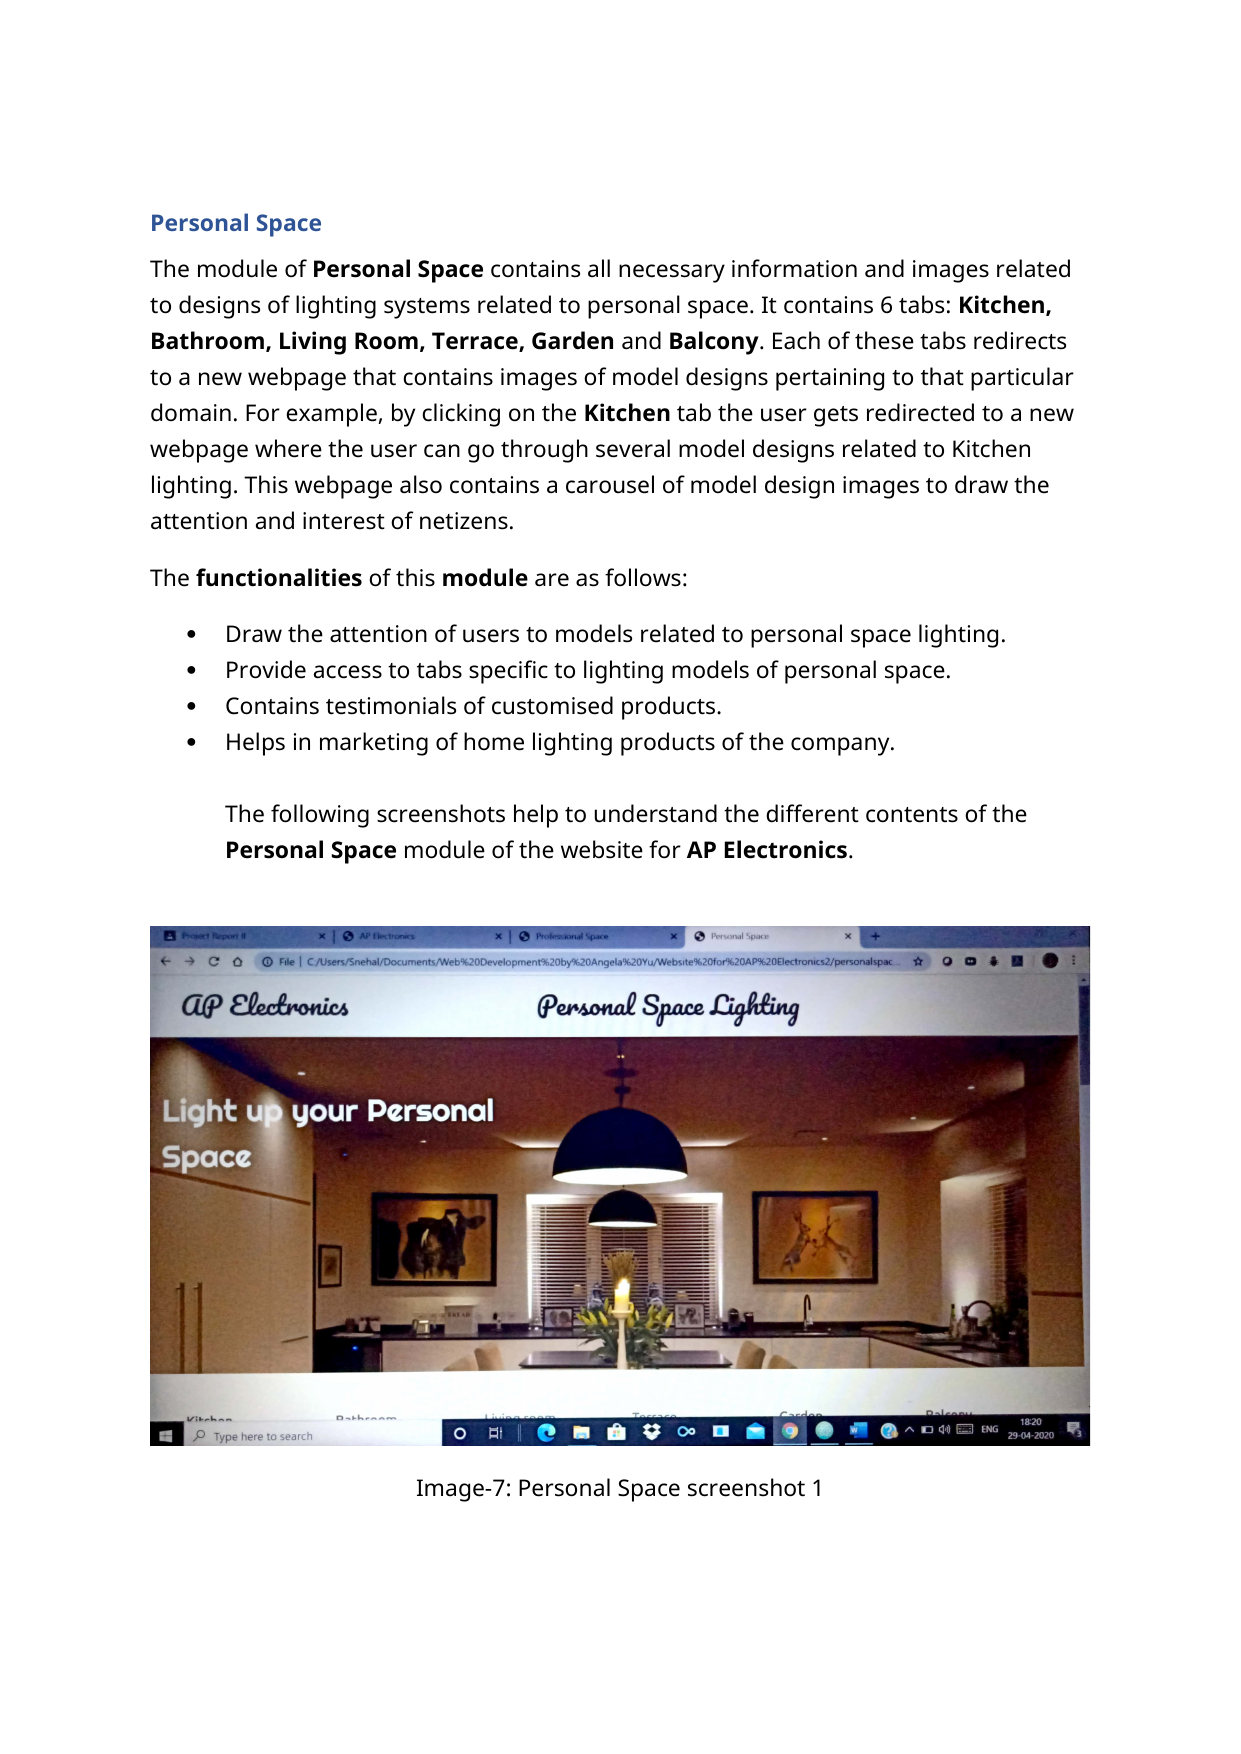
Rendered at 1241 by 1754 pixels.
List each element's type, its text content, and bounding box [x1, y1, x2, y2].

subtitle Personal Space [150, 207, 1090, 238]
list Provide access to tabs specific to lighting models of personal space. [187, 654, 1090, 685]
text The module of Personal Space contains all necessary information and images related to designs of lighting systems related to personal space. It contains 6 tabs: Kitchen, Bathroom, Living Room, Terrace, Garden and Balcony. Each of these tabs redirects to a new webpage that contains images of model designs pertaining to that particular domain. For example, by clicking on the Kitchen tab the user gets redirected to a new webpage where the user can go through several model designs related to Kitchen lighting. This webpage also contains a carousel of model design images to draw the attention and interest of netizens. [150, 253, 1090, 536]
list The following screenshots help to understand the different contents of the Personal Space module of the website for AP Electronics. [225, 798, 1090, 865]
list Draw the attention of users to models related to personal space lighting. [187, 618, 1090, 649]
text The functionalities of this module are as follows: [150, 561, 1090, 593]
text Image-7: Personal Space screenshot 1 [150, 1472, 1090, 1503]
picture [150, 926, 1091, 1446]
list Helps in marketing of home lighting products of the company. [187, 726, 1090, 757]
list Contains testimonials of customised products. [187, 690, 1090, 721]
